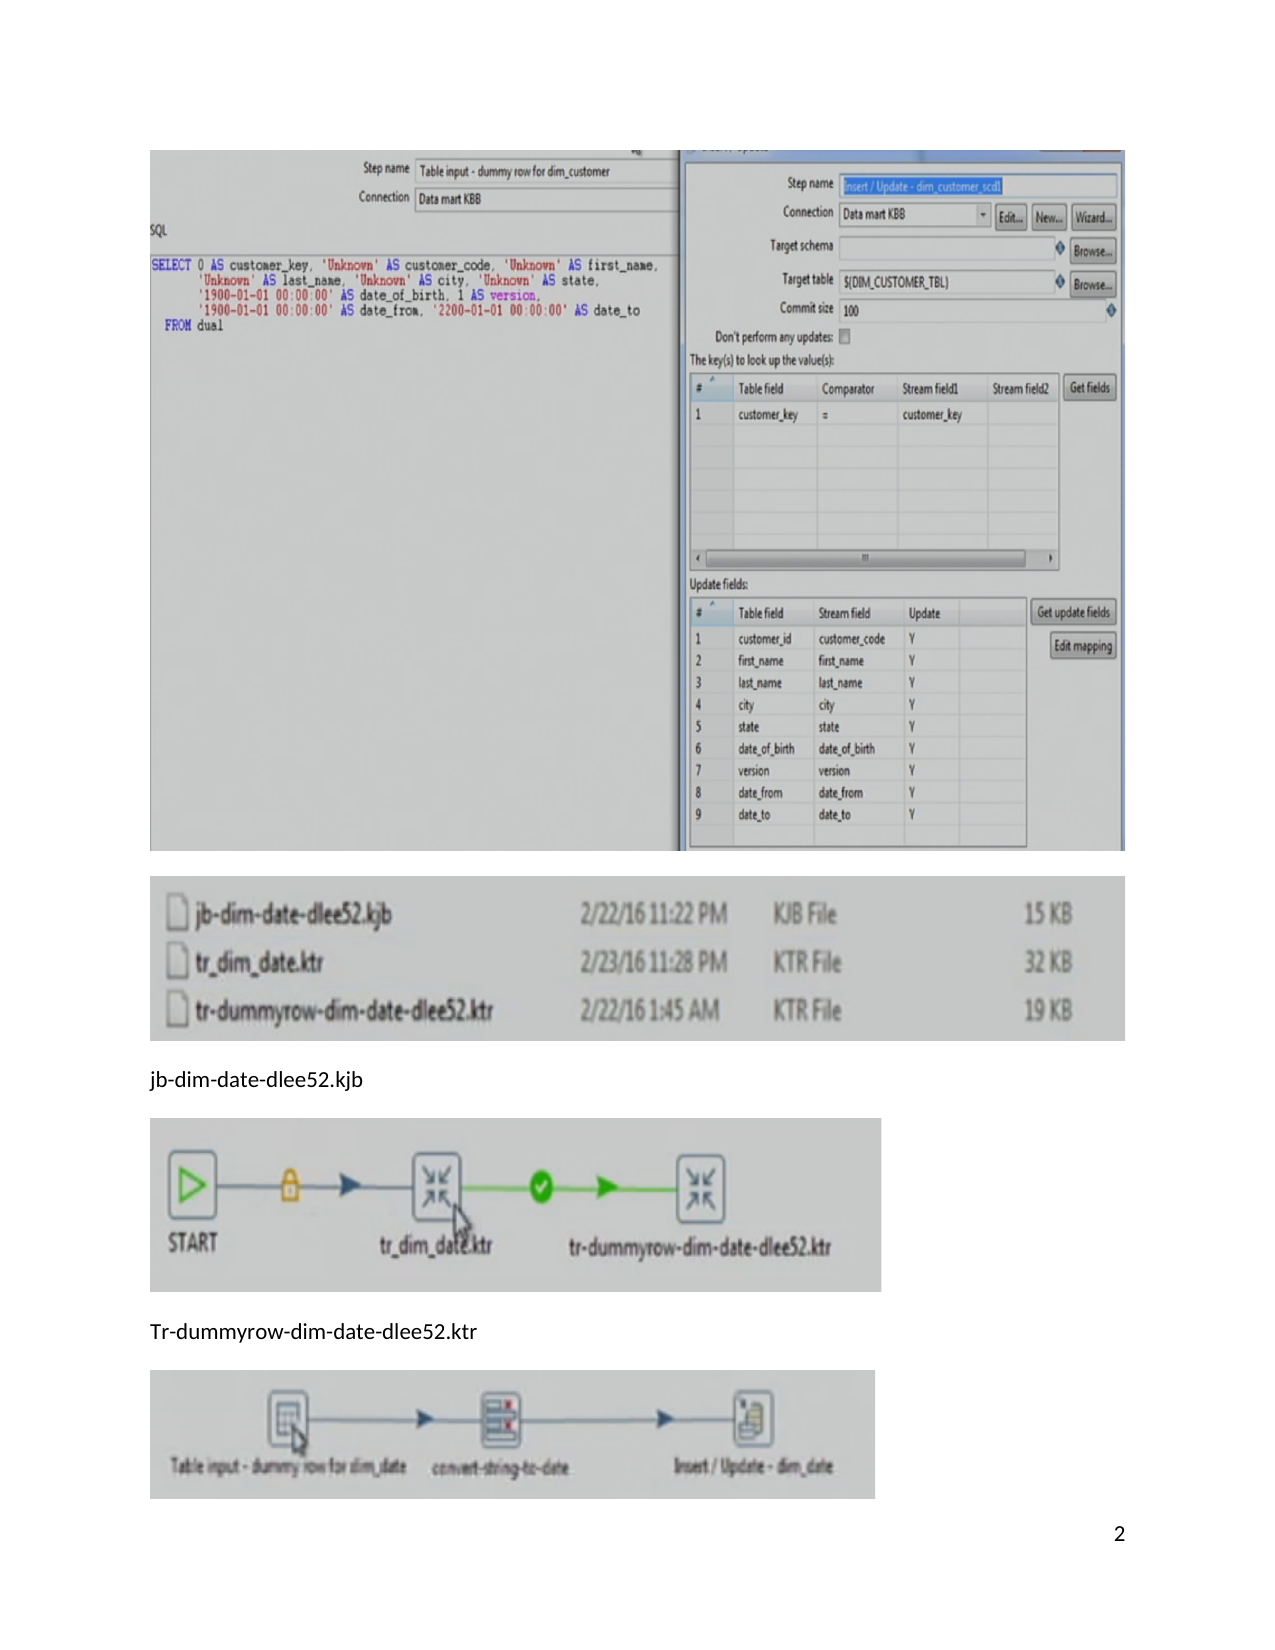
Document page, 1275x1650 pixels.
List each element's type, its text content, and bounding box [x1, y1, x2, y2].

picture [150, 1370, 876, 1499]
text jb-dim-date-dlee52.kjb [150, 1066, 1125, 1094]
text Tr-dummyrow-dim-date-dlee52.ktr [150, 1317, 1125, 1345]
picture [150, 1118, 882, 1292]
picture [150, 150, 1125, 851]
picture [150, 876, 1125, 1041]
